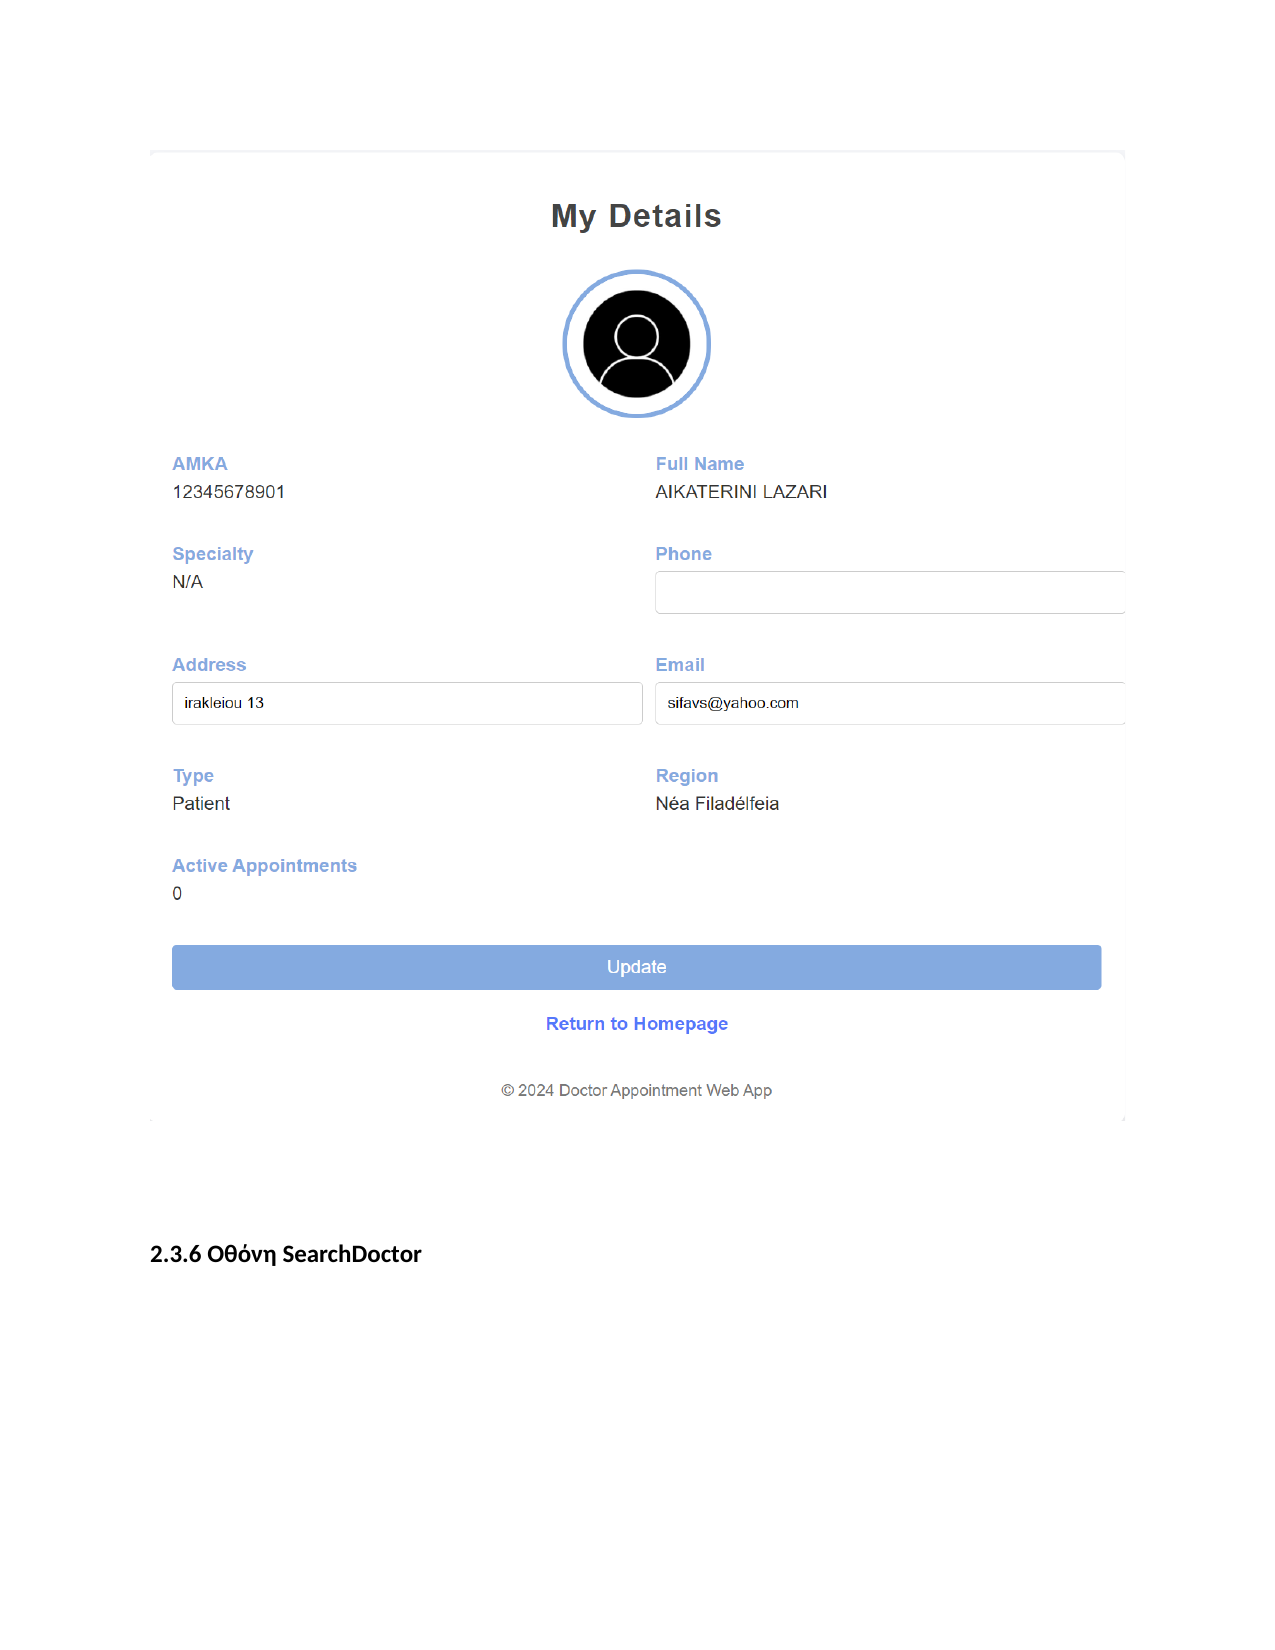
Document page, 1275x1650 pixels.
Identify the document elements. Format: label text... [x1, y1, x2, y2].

text 2.3.6 Οθόνη SearchDoctor [150, 1238, 1125, 1269]
picture [150, 150, 1125, 1121]
